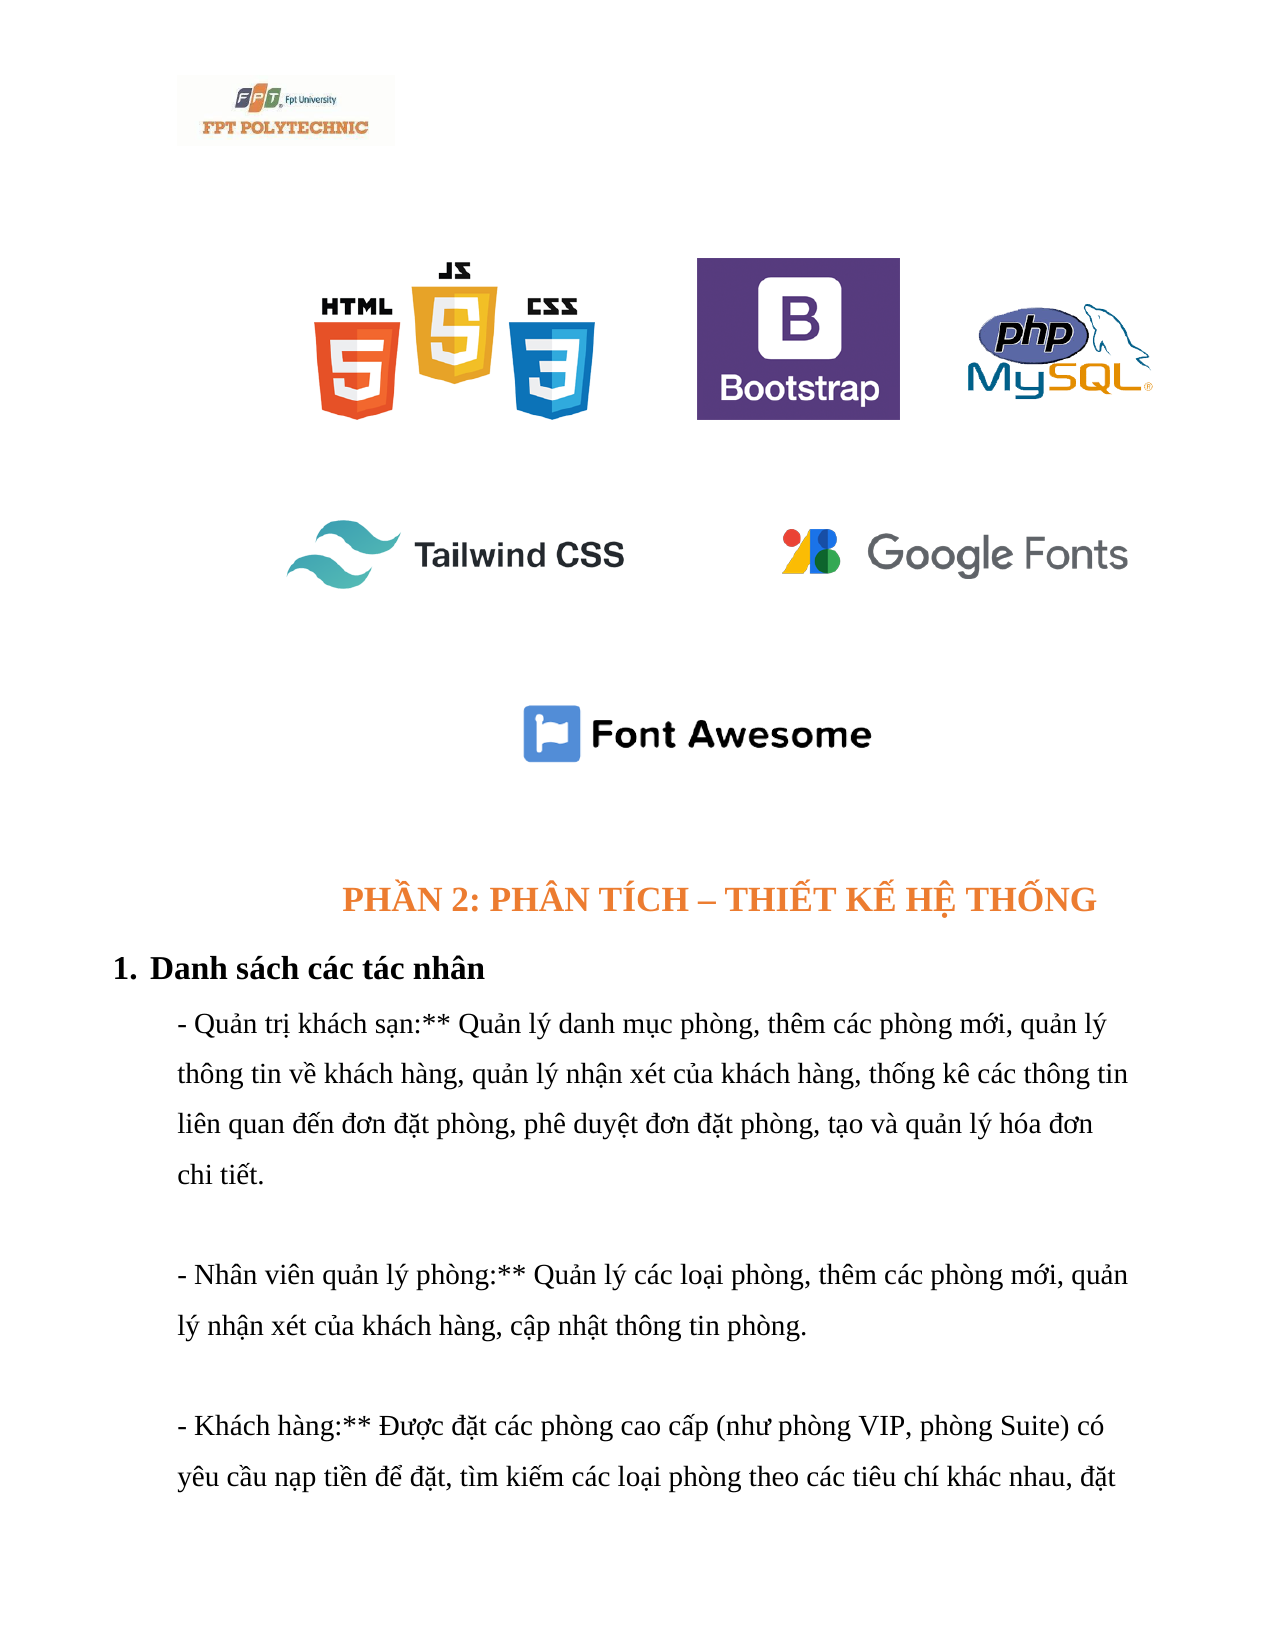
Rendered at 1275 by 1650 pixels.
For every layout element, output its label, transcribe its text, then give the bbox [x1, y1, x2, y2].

picture [252, 209, 1198, 849]
subtitle Danh sách các tác nhân [112, 948, 1198, 987]
picture [177, 75, 395, 146]
text - Nhân viên quản lý phòng:** Quản lý các loại phòng, thêm các phòng mới, quản lý nhận xét của khách hàng, cập nhật thông tin phòng. [177, 1257, 1132, 1341]
text - Quản trị khách sạn:** Quản lý danh mục phòng, thêm các phòng mới, quản lý thông tin về khách hàng, quản lý nhận xét của khách hàng, thống kê các thông tin liên quan đến đơn đặt phòng, phê duyệt đơn đặt phòng, tạo và quản lý hóa đơn chi tiết. [177, 1006, 1132, 1190]
